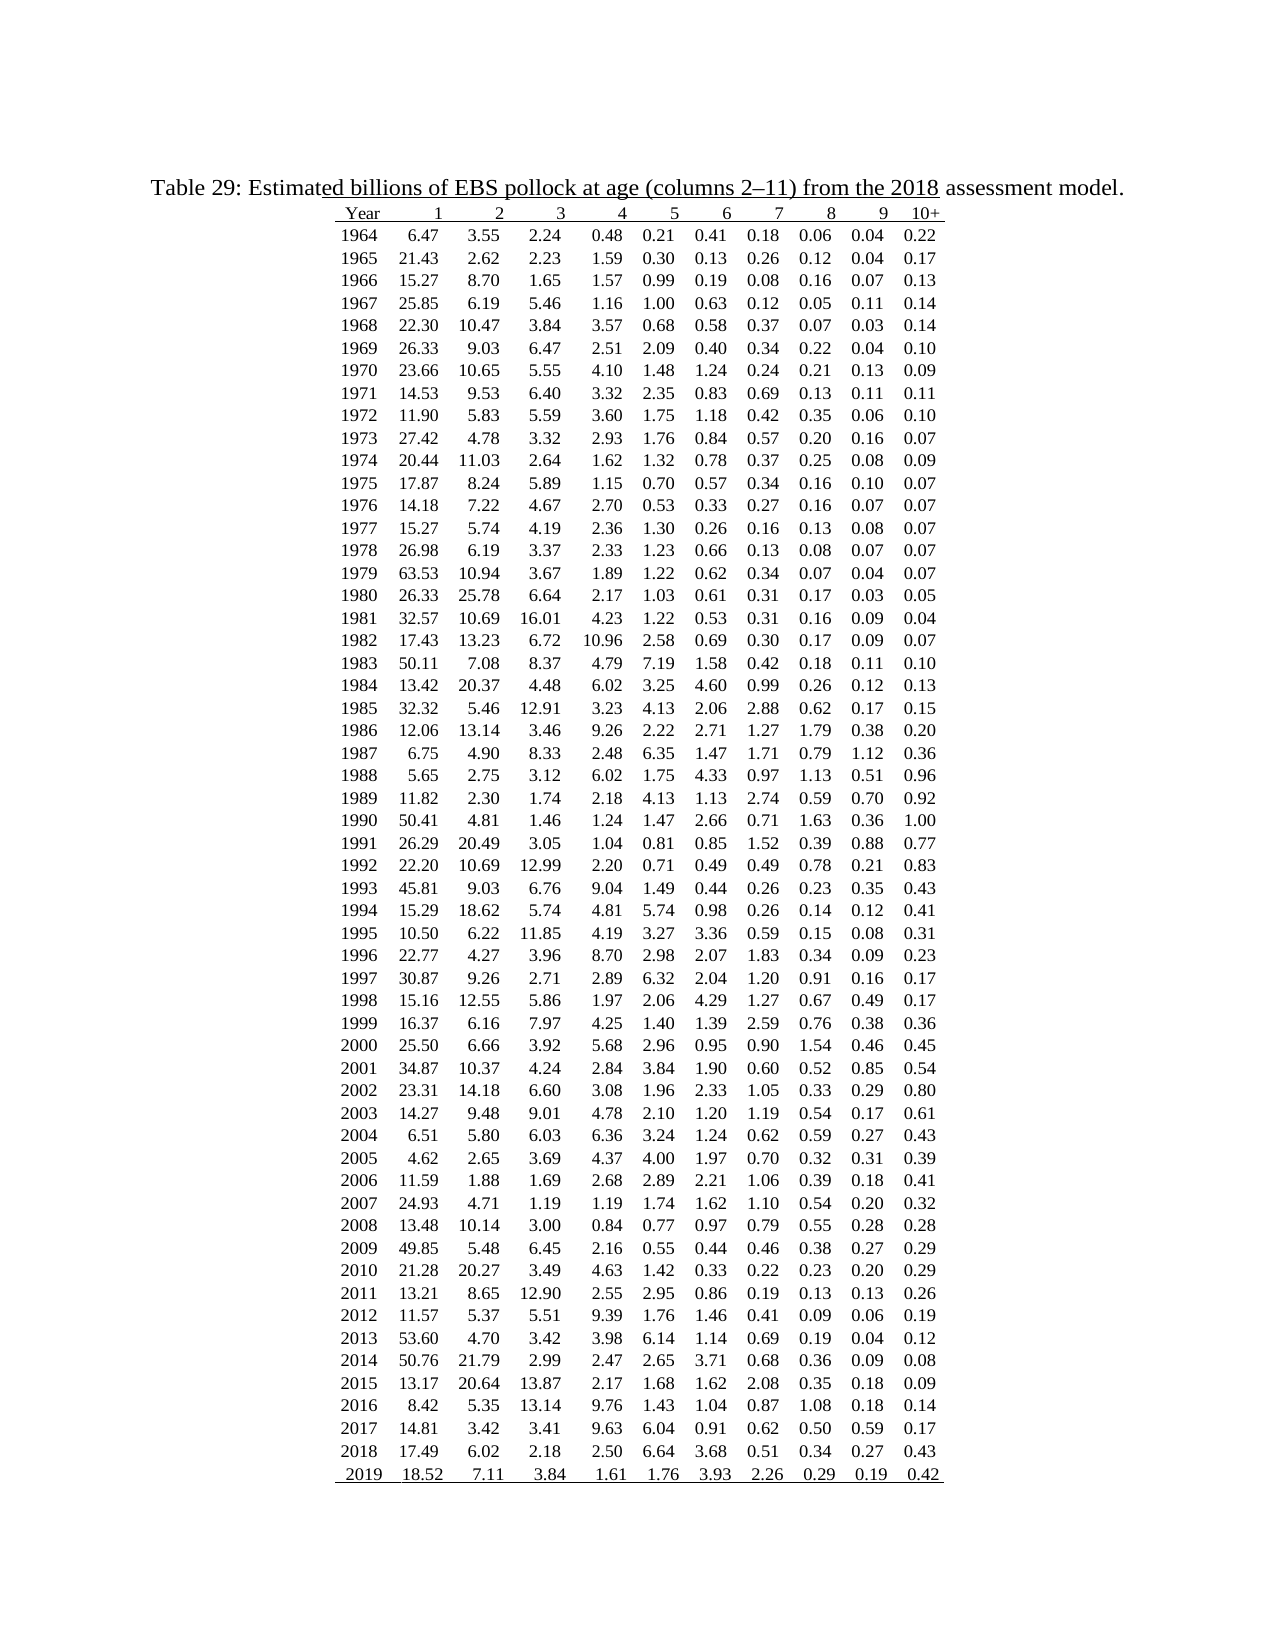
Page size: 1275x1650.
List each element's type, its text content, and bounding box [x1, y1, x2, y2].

text Table 29: Estimated billions of EBS pollock at age (columns 2–11) from the 2018 assessment model. [0, 174, 1275, 200]
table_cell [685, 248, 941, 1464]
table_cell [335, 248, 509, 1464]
text Year 1 2 3 4 5 6 7 8 9 10+ [0, 203, 1275, 223]
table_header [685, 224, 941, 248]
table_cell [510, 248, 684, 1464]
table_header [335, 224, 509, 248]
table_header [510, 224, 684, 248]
text 2019 18.52 7.11 3.84 1.61 1.76 3.93 2.26 0.29 0.19 0.42 [0, 1464, 1275, 1484]
